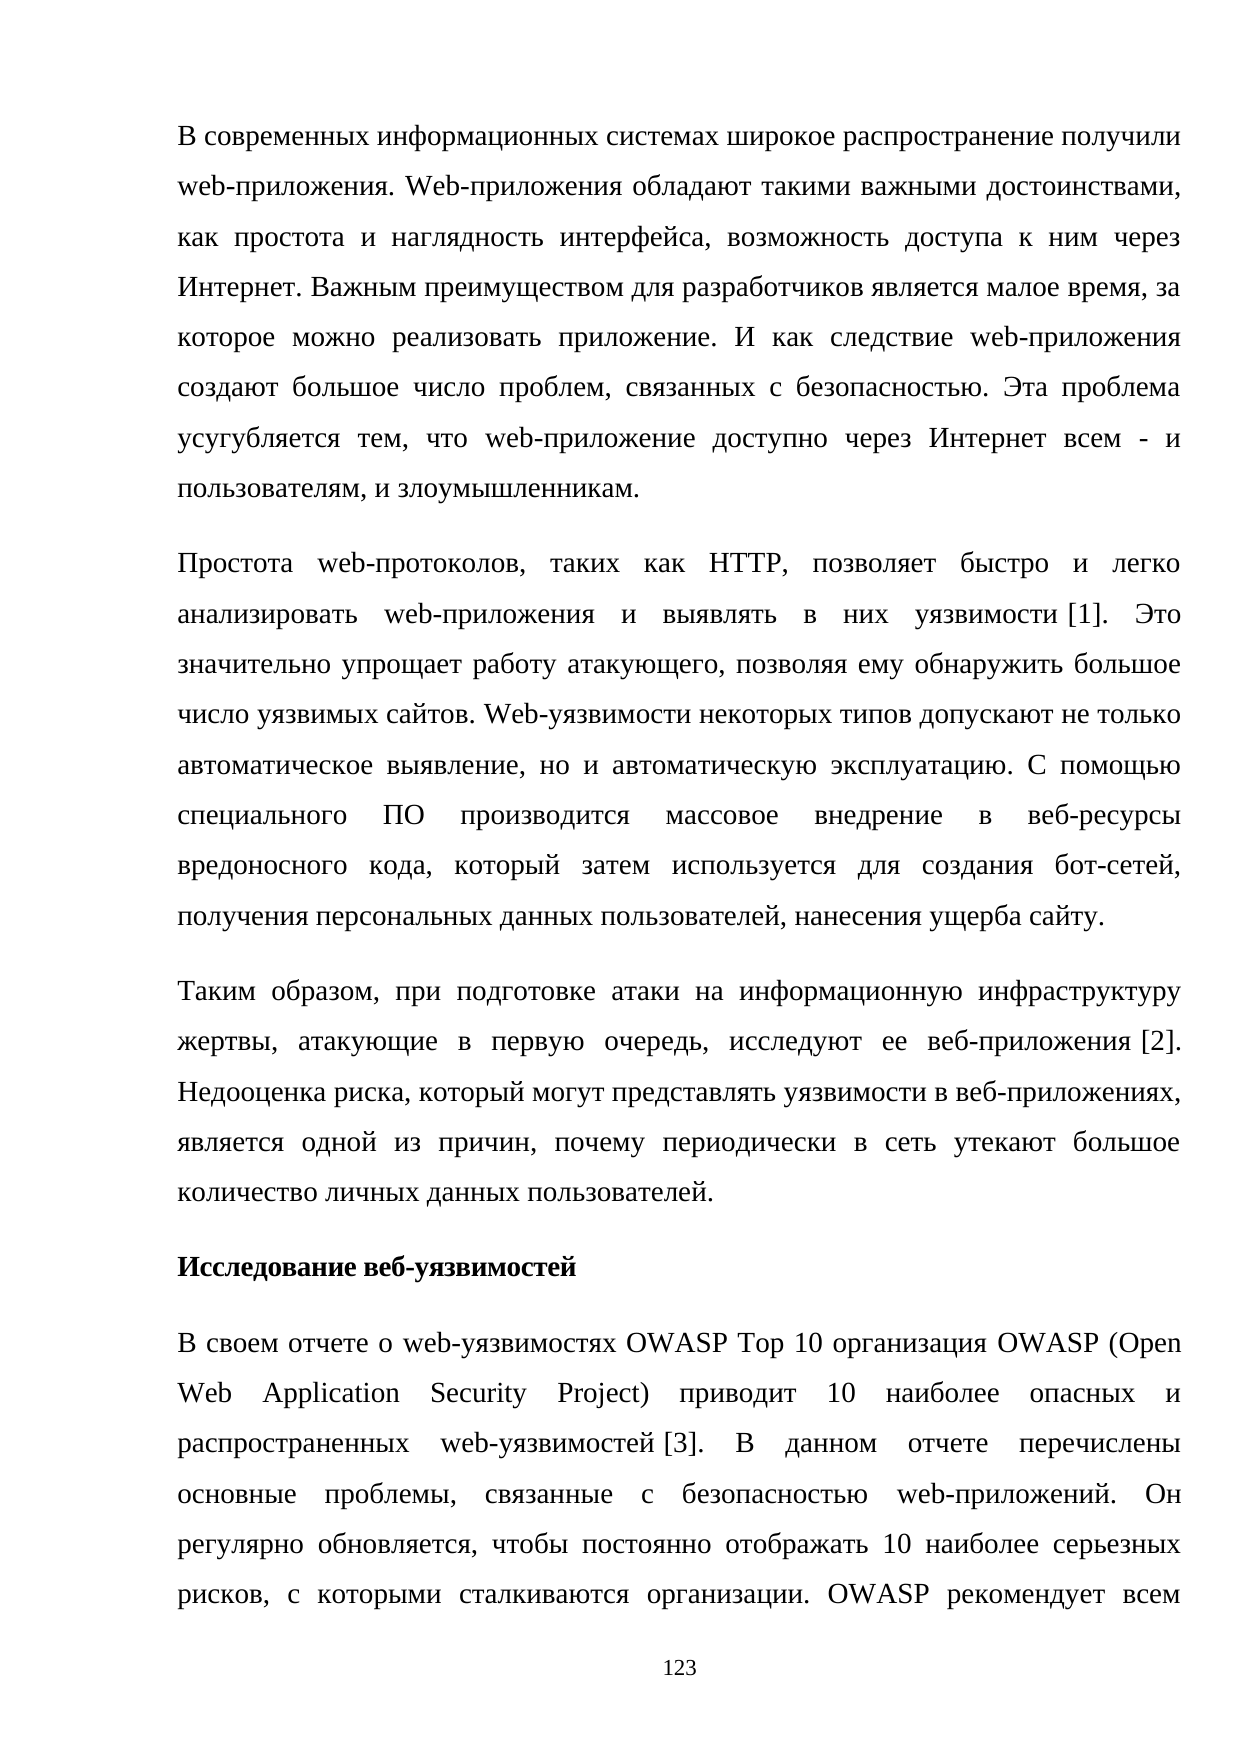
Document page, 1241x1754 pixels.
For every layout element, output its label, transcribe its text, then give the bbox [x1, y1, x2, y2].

text Таким образом, при подготовке атаки на информационную инфраструктуру жертвы, атакующие в первую очередь, исследуют ее веб-приложения [2]. Недооценка риска, который могут представлять уязвимости в веб-приложениях, является одной из причин, почему периодически в сеть утекают большое количество личных данных пользователей. [177, 973, 1182, 1208]
text В современных информационных системах широкое распространение получили web-приложения. Web-приложения обладают такими важными достоинствами, как простота и наглядность интерфейса, возможность доступа к ним через Интернет. Важным преимуществом для разработчиков является малое время, за которое можно реализовать приложение. И как следствие web-приложения создают большое число проблем, связанных с безопасностью. Эта проблема усугубляется тем, что web-приложение доступно через Интернет всем - и пользователям, и злоумышленникам. [177, 118, 1182, 504]
text Исследование веб-уязвимостей [177, 1249, 1182, 1283]
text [177, 1325, 1182, 1610]
text Простота web-протоколов, таких как HTTP, позволяет быстро и легко анализировать web-приложения и выявлять в них уязвимости [1]. Это значительно упрощает работу атакующего, позволяя ему обнаружить большое число уязвимых сайтов. Web-уязвимости некоторых типов допускают не только автоматическое выявление, но и автоматическую эксплуатацию. С помощью специального ПО производится массовое внедрение в веб-ресурсы вредоносного кода, который затем используется для создания бот-сетей, получения персональных данных пользователей, нанесения ущерба сайту. [177, 546, 1182, 931]
